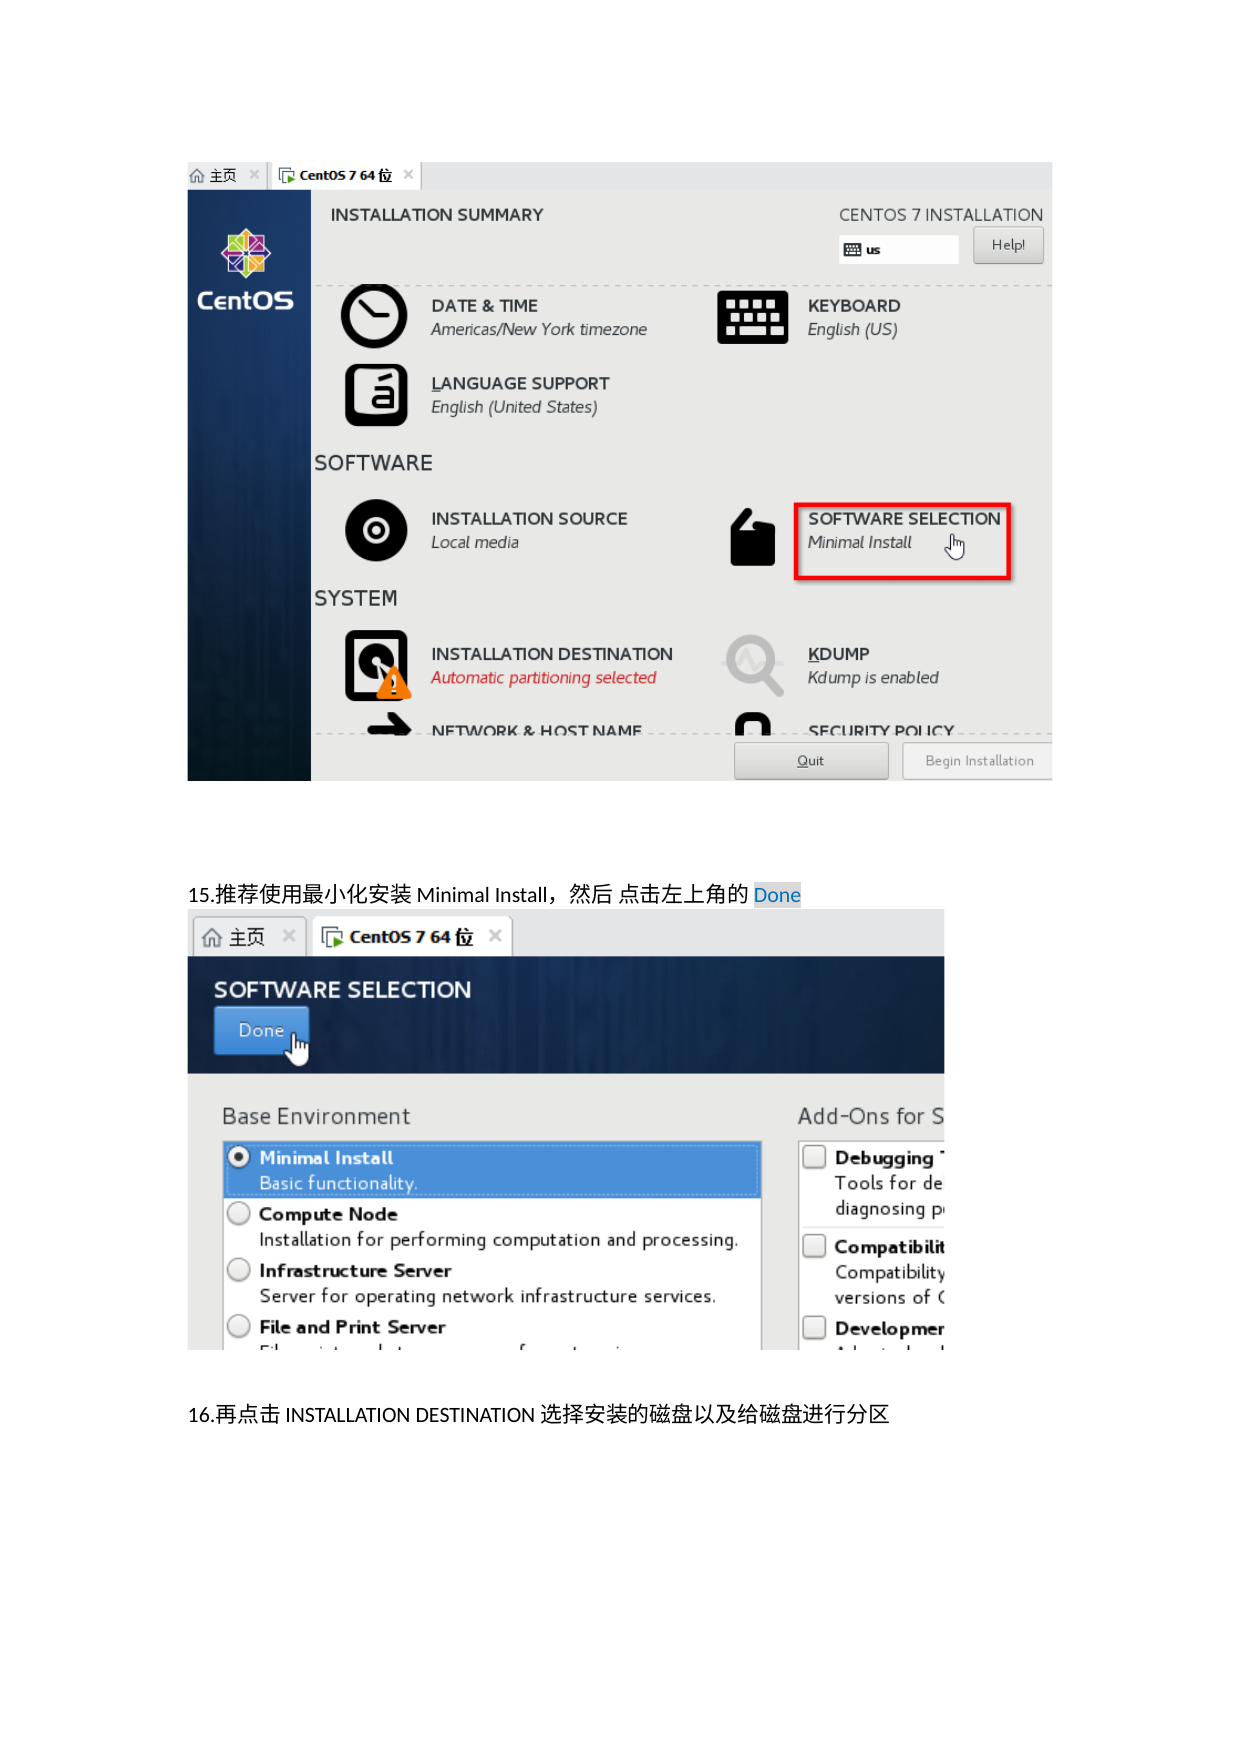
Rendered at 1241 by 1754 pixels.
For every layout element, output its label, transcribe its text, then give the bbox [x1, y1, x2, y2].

text 15.推荐使用最小化安装Minimal Install，然后 点击左上角的Done [187, 877, 1053, 909]
picture [187, 909, 945, 1350]
picture [187, 162, 1053, 781]
text 16.再点击INSTALLATION DESTINATION 选择安装的磁盘以及给磁盘进行分区 [187, 1397, 1053, 1429]
